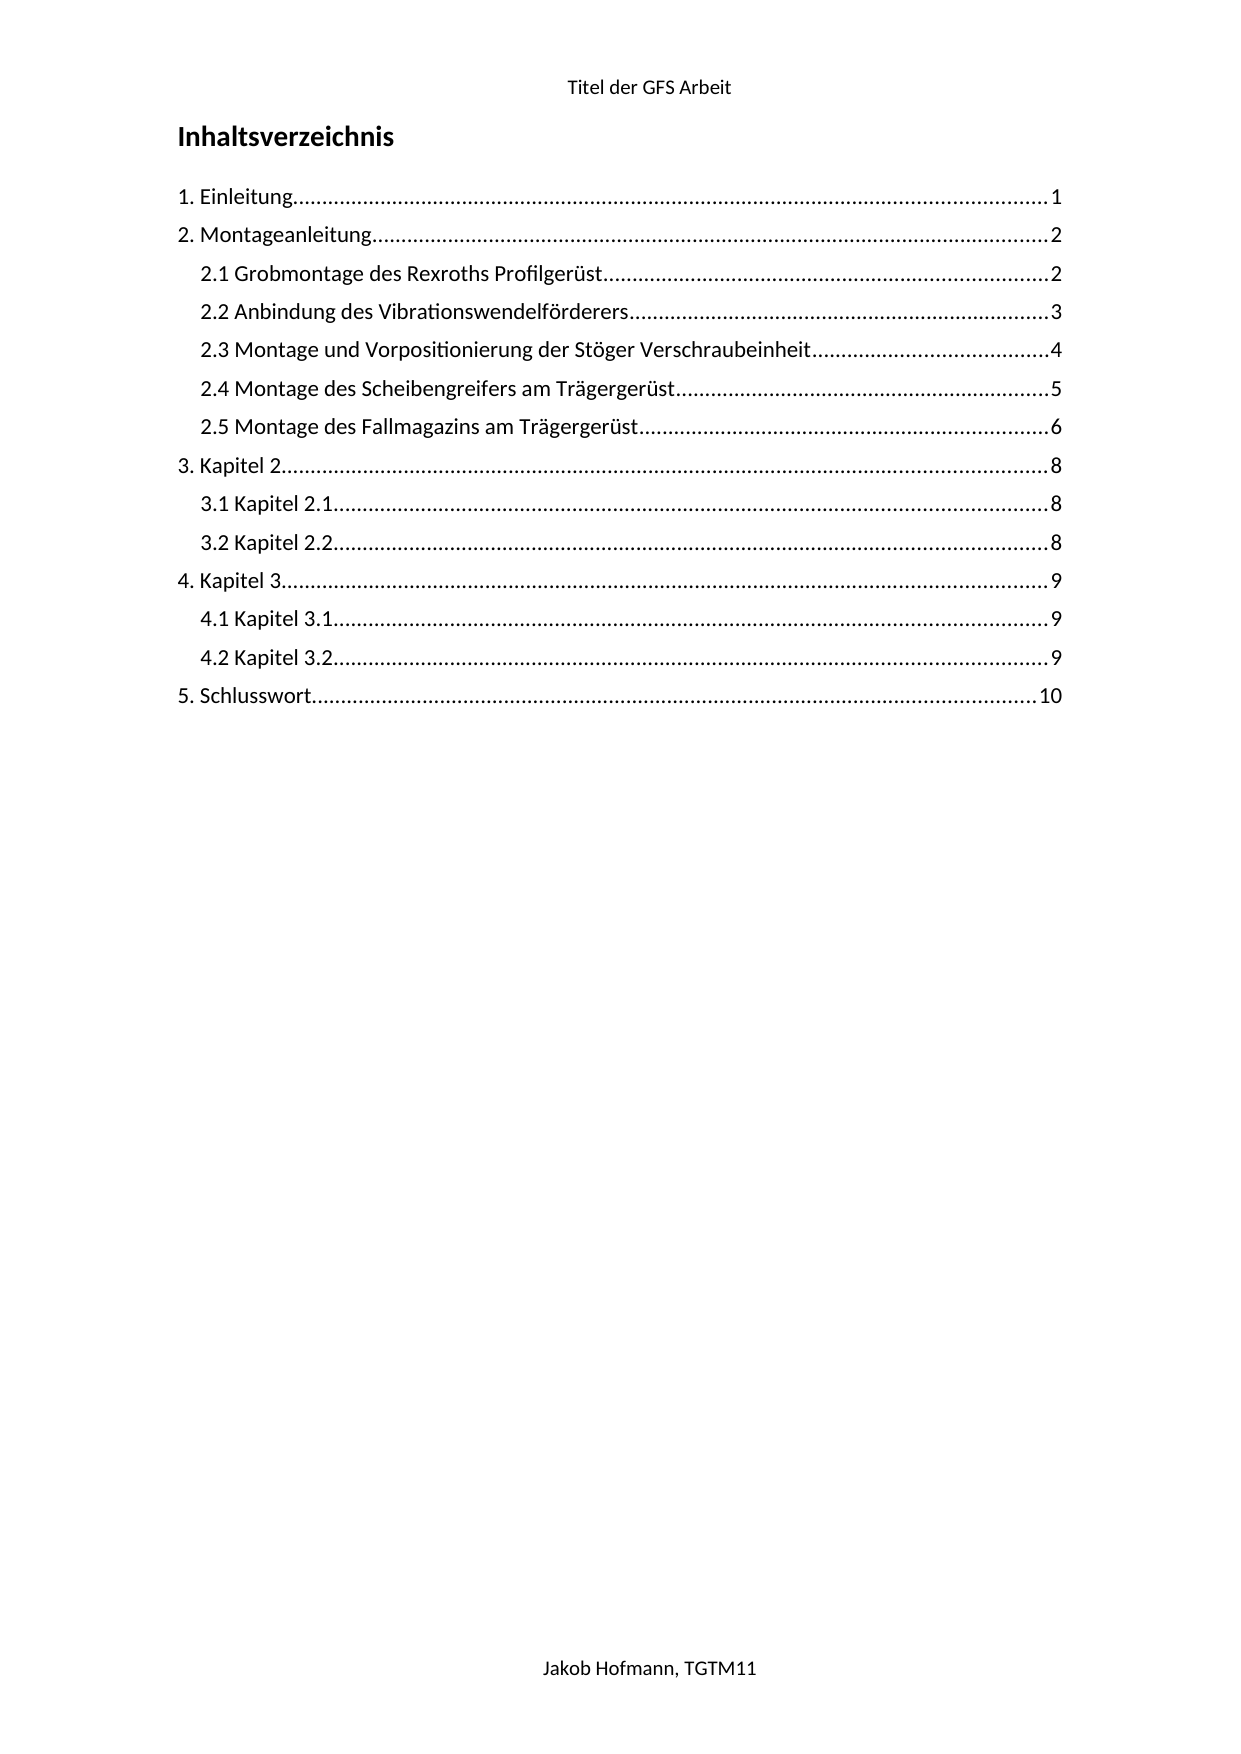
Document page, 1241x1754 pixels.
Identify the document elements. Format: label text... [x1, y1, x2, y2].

text 3.1 Kapitel 2.1 8 [200, 489, 1063, 517]
text 4. Kapitel 3 9 [177, 566, 1063, 594]
text 2.1 Grobmontage des Rexroths Profilgerüst 2 [200, 259, 1063, 287]
text 2. Montageanleitung 2 [177, 220, 1063, 248]
text 2.2 Anbindung des Vibrationswendelförderers 3 [200, 297, 1063, 325]
text 2.4 Montage des Scheibengreifers am Trägergerüst 5 [200, 374, 1063, 402]
text Inhaltsverzeichnis [177, 118, 1063, 154]
text 2.5 Montage des Fallmagazins am Trägergerüst 6 [200, 412, 1063, 440]
text 3.2 Kapitel 2.2 8 [200, 528, 1063, 556]
text 4.2 Kapitel 3.2 9 [200, 643, 1063, 671]
text 3. Kapitel 2 8 [177, 451, 1063, 479]
text 4.1 Kapitel 3.1 9 [200, 604, 1063, 633]
text 5. Schlusswort 10 [177, 681, 1063, 709]
text 2.3 Montage und Vorpositionierung der Stöger Verschraubeinheit 4 [200, 336, 1063, 363]
text 1. Einleitung 1 [177, 182, 1063, 210]
